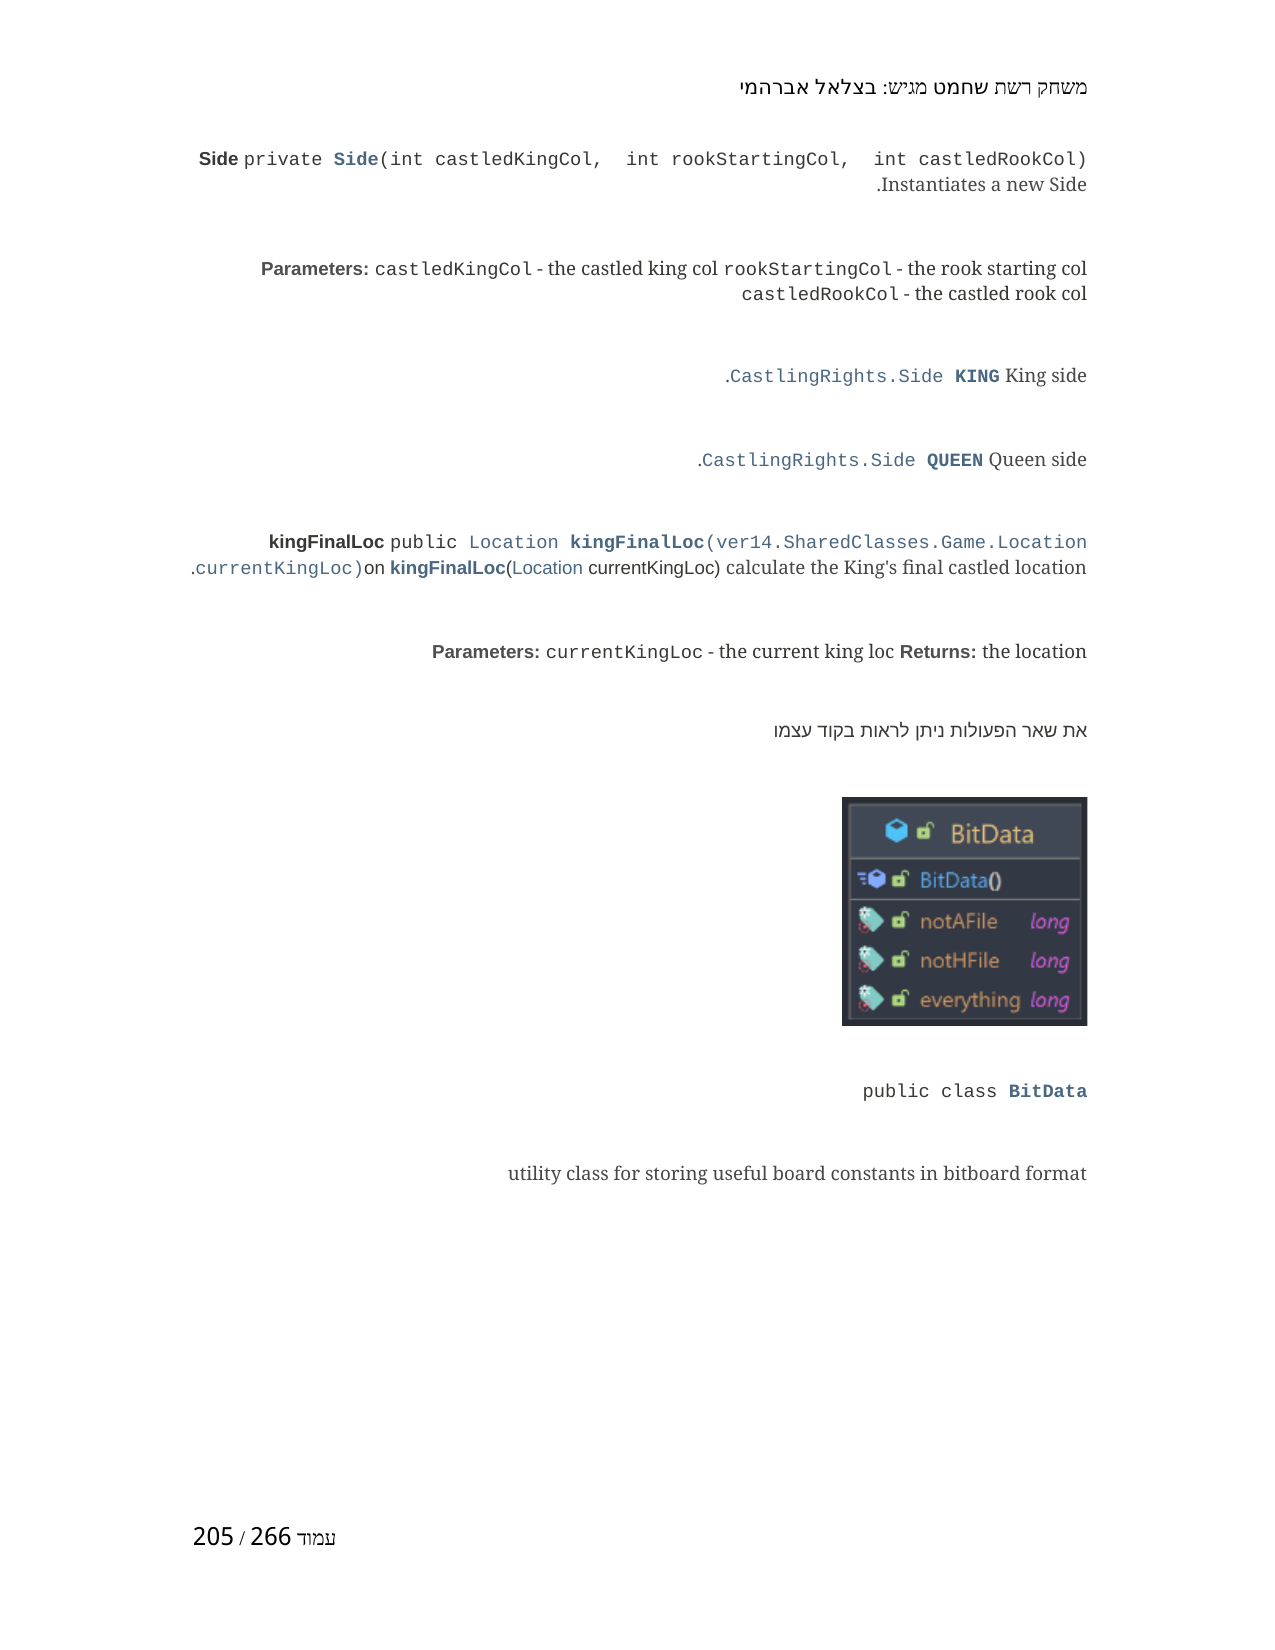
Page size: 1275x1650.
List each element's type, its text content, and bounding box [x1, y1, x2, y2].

text CastlingRights.Side KING King side. [187, 363, 1087, 391]
text Parameters: currentKingLoc - the current king loc Returns: the location [187, 638, 1087, 664]
text Side private Side​(int castledKingCol, int rookStartingCol, int castledRookCol) Instantiates a new Side. [187, 148, 1087, 199]
text CastlingRights.Side QUEEN Queen side. [187, 447, 1087, 474]
text Parameters: castledKingCol - the castled king col rookStartingCol - the rook starting col castledRookCol - the castled rook col [187, 255, 1087, 306]
text public class BitData [187, 1082, 1087, 1103]
text kingFinalLoc public Location kingFinalLoc​(ver14.SharedClasses.Game.Location currentKingLoc)on kingFinalLoc​(Location currentKingLoc) calculate the King's final castled location. [187, 531, 1087, 582]
text את שאר הפעולות ניתן לראות בקוד עצמו [187, 720, 1087, 742]
picture [842, 797, 1088, 1026]
text utility class for storing useful board constants in bitboard format [187, 1160, 1087, 1185]
